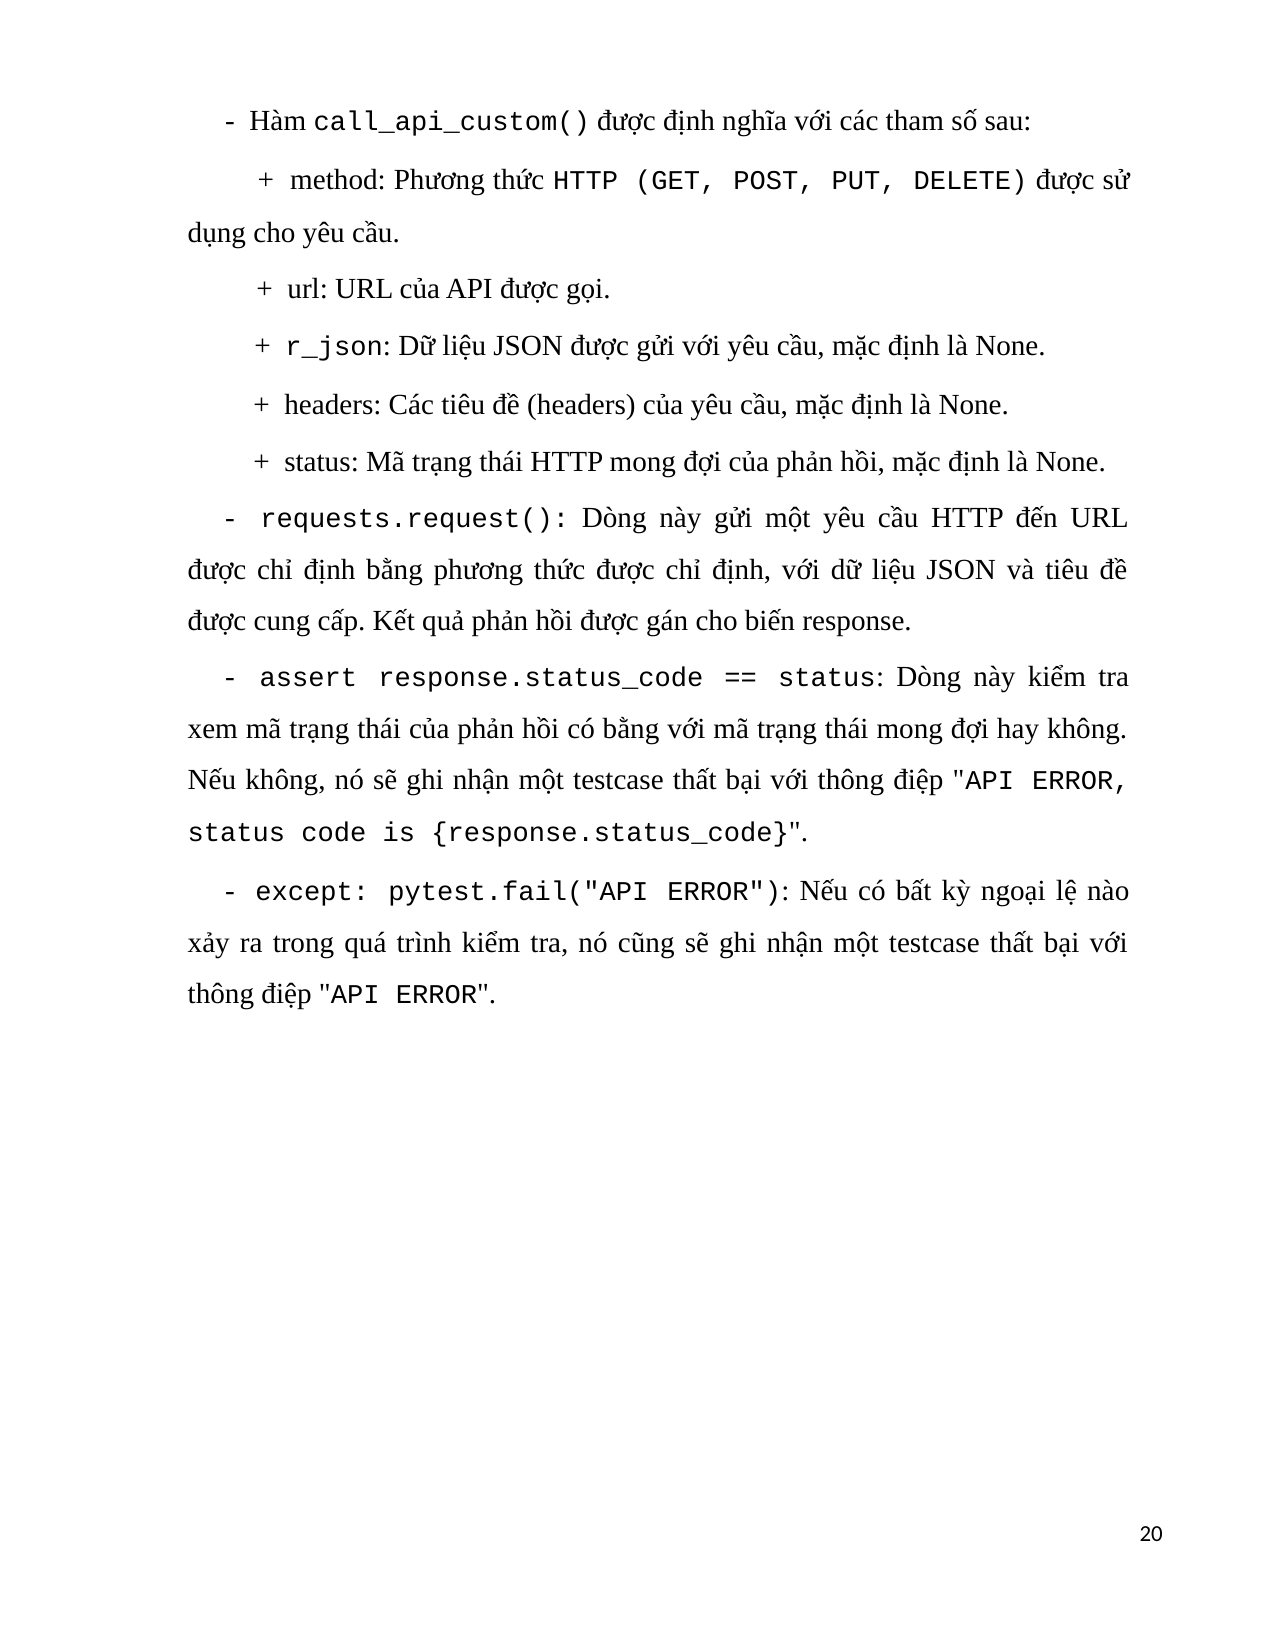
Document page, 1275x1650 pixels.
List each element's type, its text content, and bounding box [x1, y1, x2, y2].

text + status: Mã trạng thái HTTP mong đợi của phản hồi, mặc định là None. [187, 444, 1129, 477]
text - assert response.status_code == status: Dòng này kiểm tra xem mã trạng thái của phản hồi có bằng với mã trạng thái mong đợi hay không. Nếu không, nó sẽ ghi nhận một testcase thất bại với thông điệp "API ERROR, status code is {response.status_code}". [187, 659, 1129, 849]
text - Hàm call_api_custom() được định nghĩa với các tham số sau: [187, 103, 1129, 138]
text + r_json: Dữ liệu JSON được gửi với yêu cầu, mặc định là None. [187, 328, 1129, 363]
text + headers: Các tiêu đề (headers) của yêu cầu, mặc định là None. [187, 387, 1129, 421]
text + method: Phương thức HTTP (GET, POST, PUT, DELETE) được sử dụng cho yêu cầu. [187, 162, 1129, 248]
text - requests.request(): Dòng này gửi một yêu cầu HTTP đến URL được chỉ định bằng phương thức được chỉ định, với dữ liệu JSON và tiêu đề được cung cấp. Kết quả phản hồi được gán cho biến response. [187, 500, 1129, 636]
text + url: URL của API được gọi. [187, 271, 1129, 305]
text - except: pytest.fail("API ERROR"): Nếu có bất kỳ ngoại lệ nào xảy ra trong quá trình kiểm tra, nó cũng sẽ ghi nhận một testcase thất bại với thông điệp "API ERROR". [187, 873, 1129, 1011]
